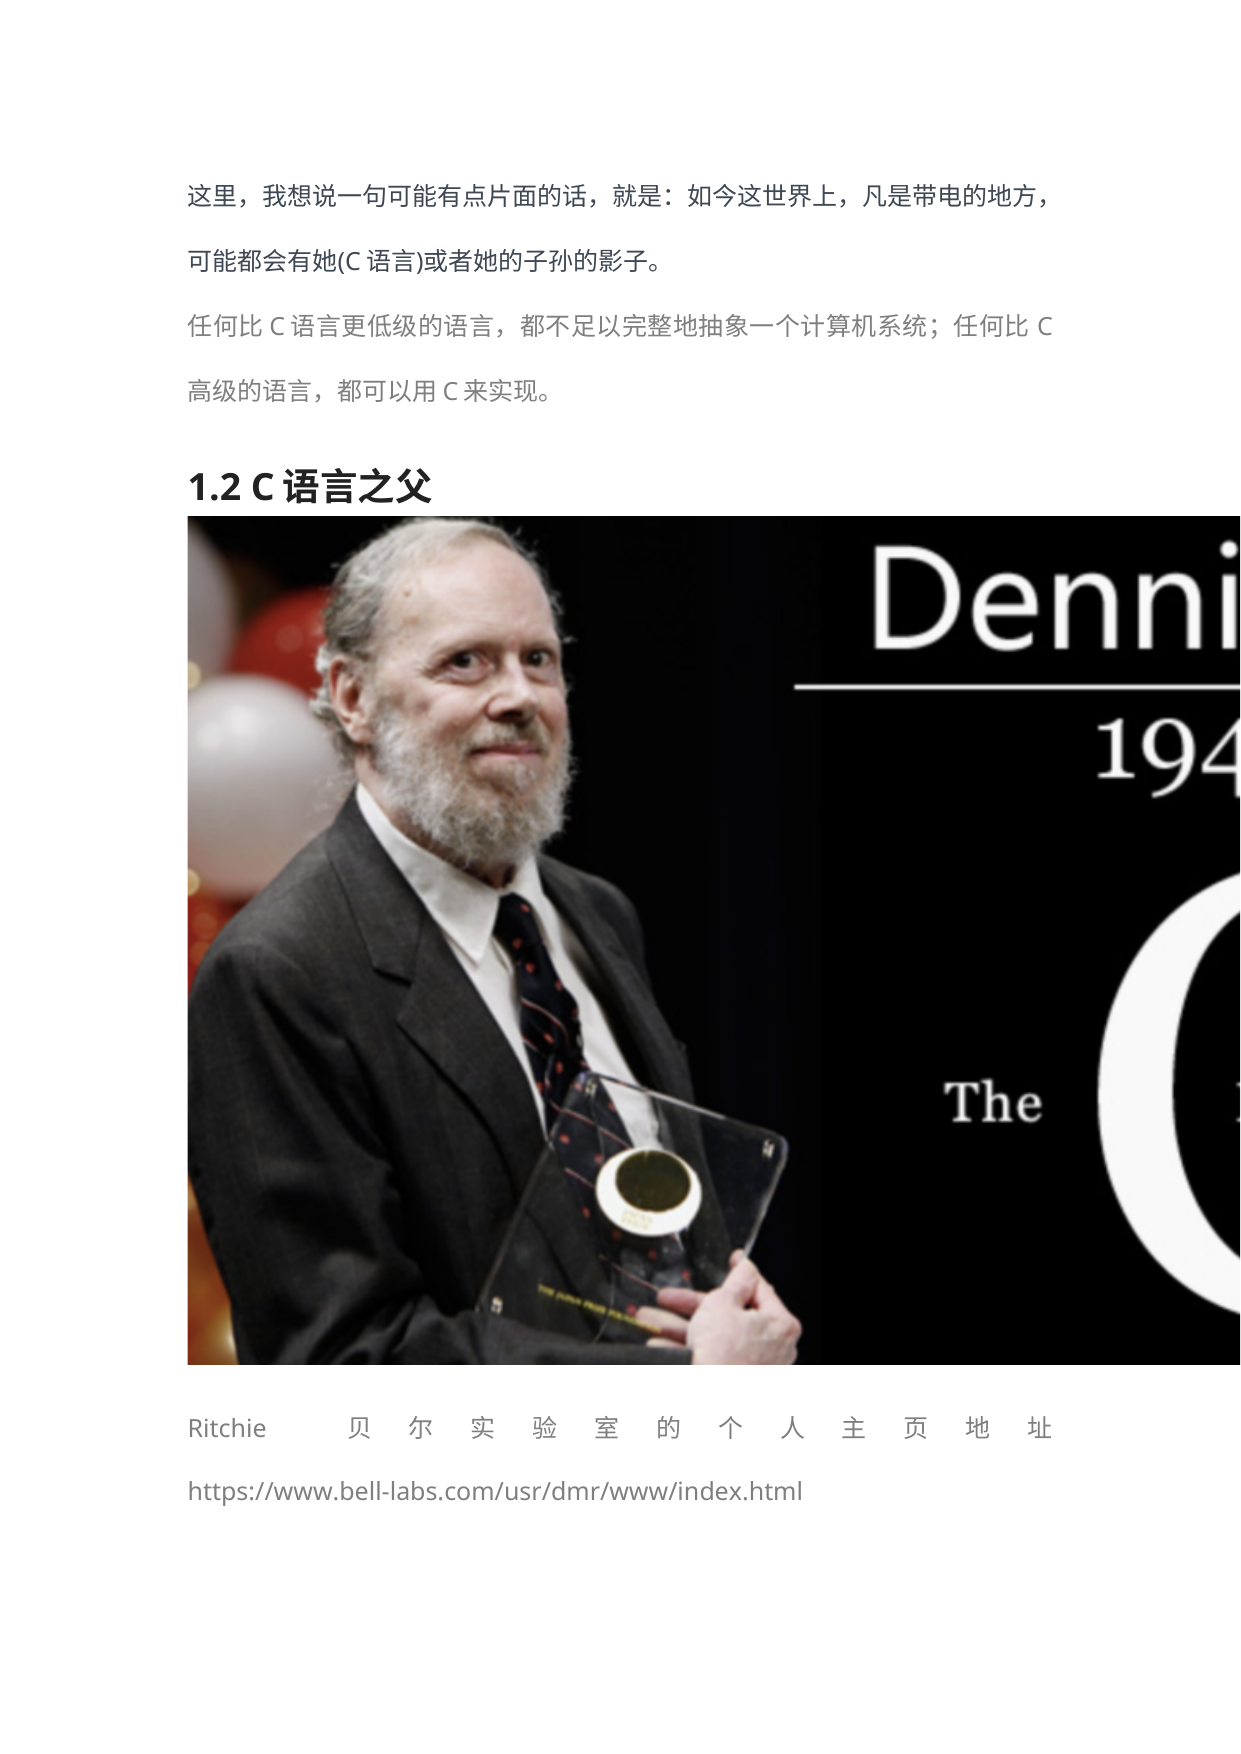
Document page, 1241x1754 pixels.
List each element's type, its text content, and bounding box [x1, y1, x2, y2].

text 1.2 C语言之父 [187, 451, 1053, 516]
text 任何比C语言更低级的语言，都不足以完整地抽象一个计算机系统；任何比C高级的语言，都可以用C来实现。 [187, 292, 1053, 422]
text 这里，我想说一句可能有点片面的话，就是：如今这世界上，凡是带电的地方，可能都会有她(C语言)或者她的子孙的影子。 [187, 162, 1053, 292]
picture [187, 516, 1241, 1365]
text Ritchie 贝尔实验室的个人主页地址 https://www.bell-labs.com/usr/dmr/www/index.html [187, 1394, 1053, 1524]
